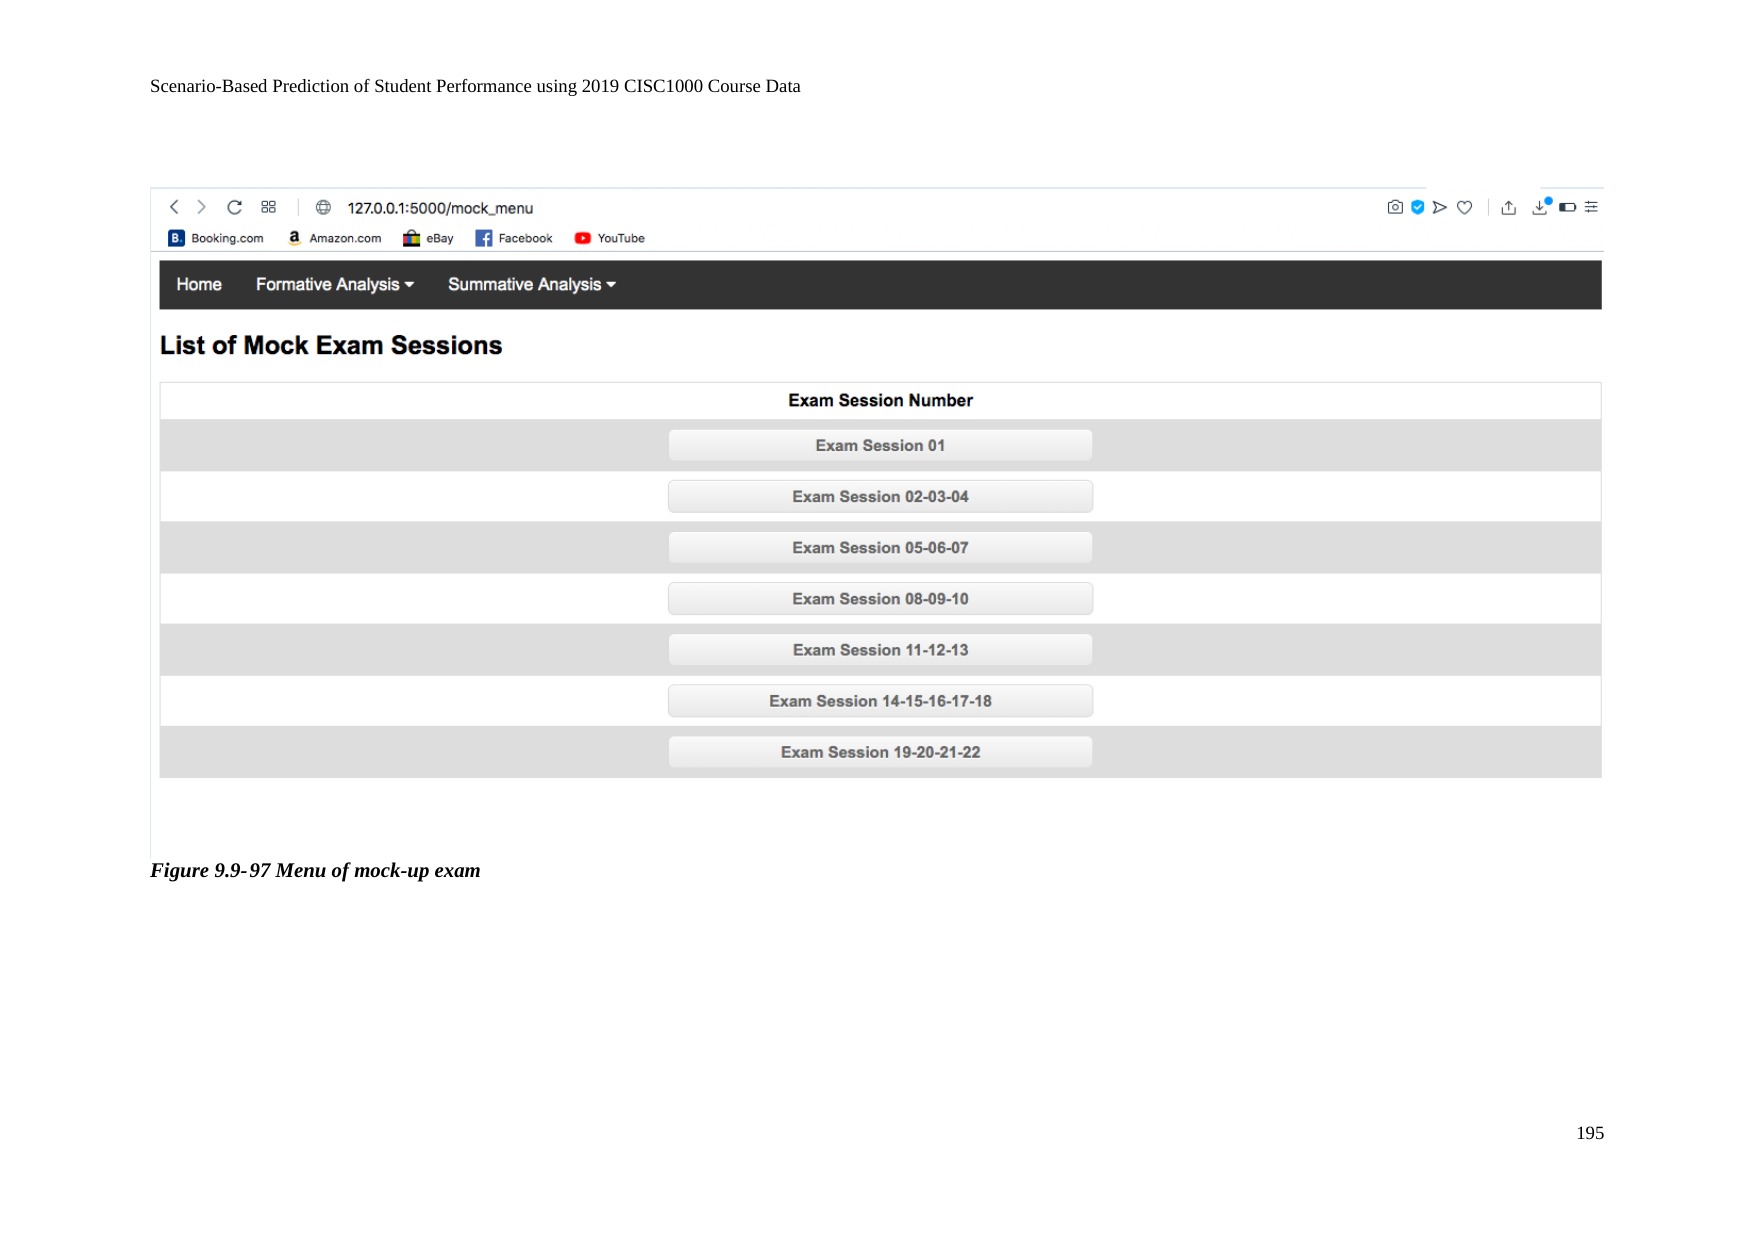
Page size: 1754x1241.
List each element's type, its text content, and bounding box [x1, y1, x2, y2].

picture [150, 187, 1604, 859]
